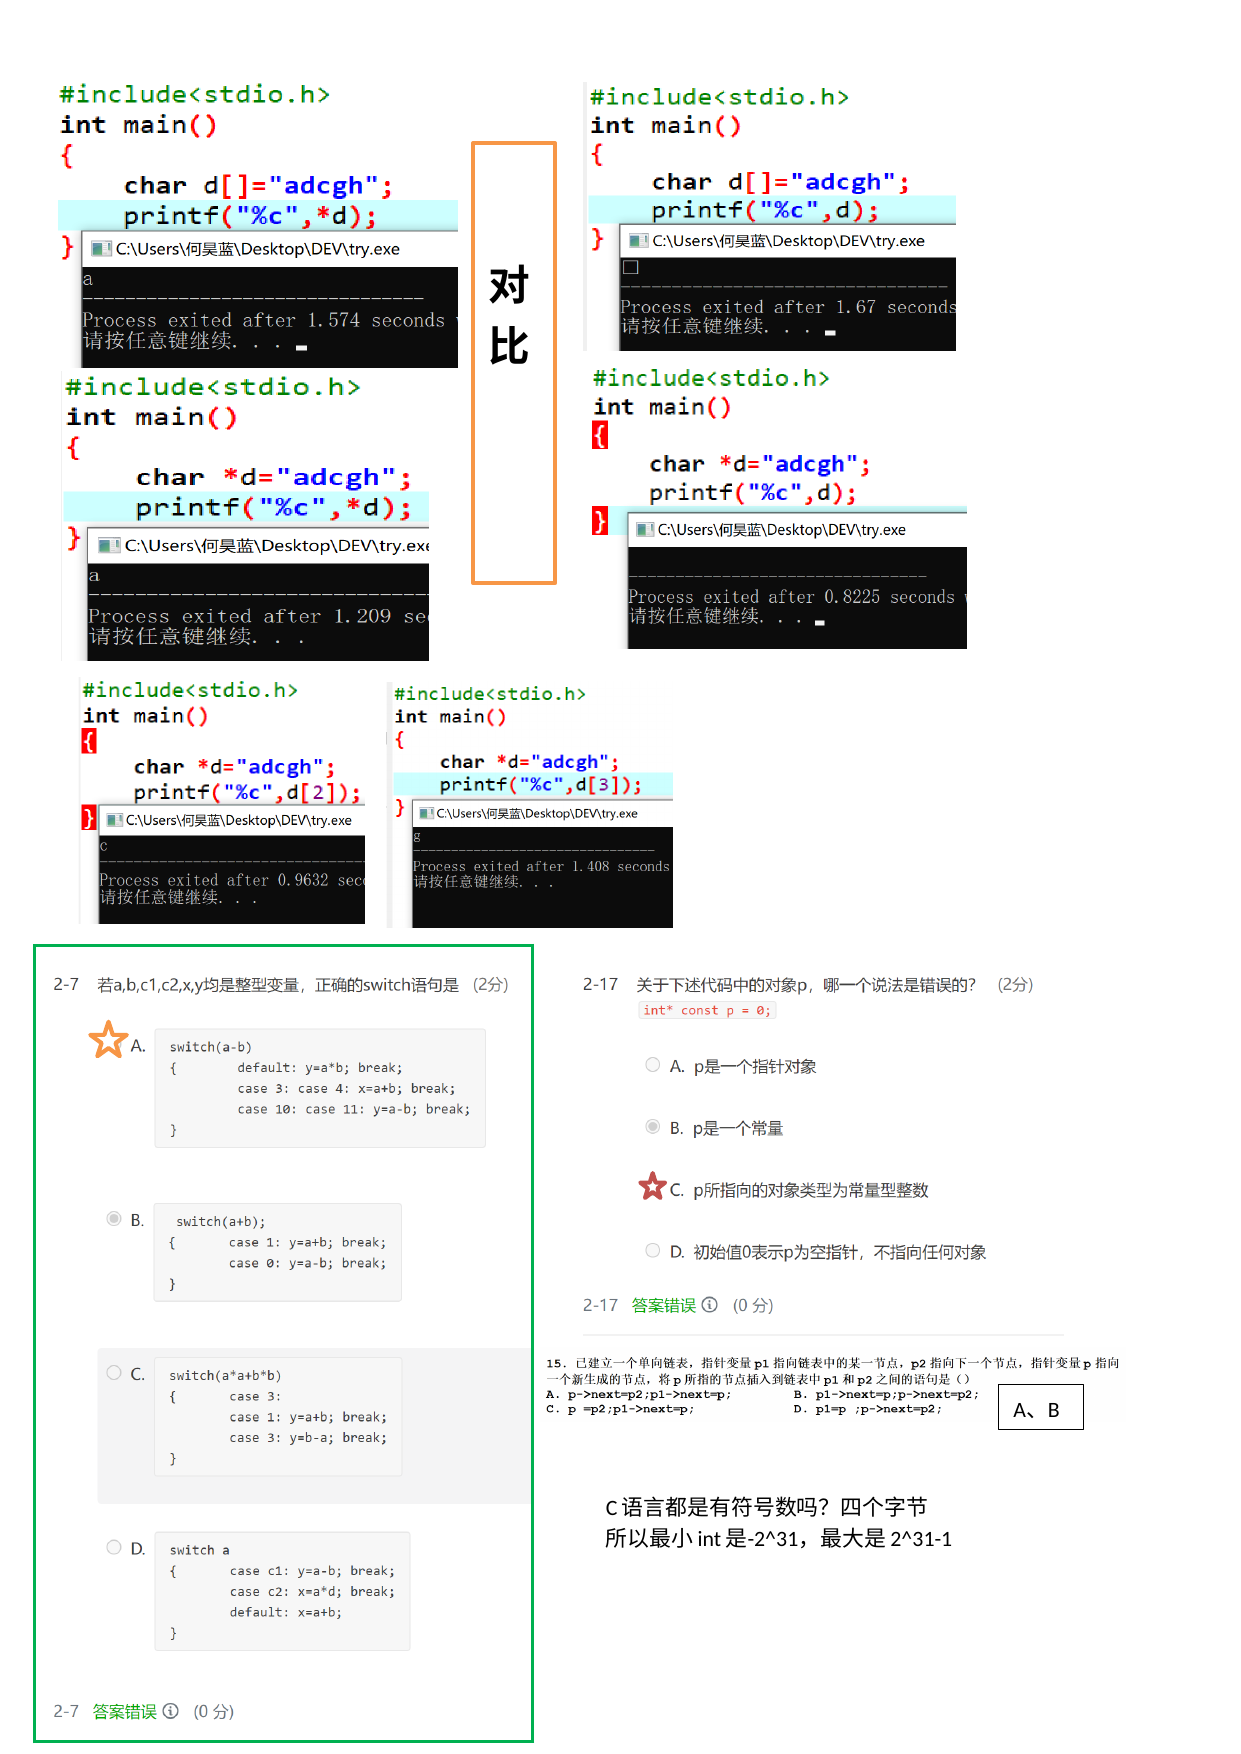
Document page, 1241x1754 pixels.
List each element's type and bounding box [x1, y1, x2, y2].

picture [562, 957, 1064, 1337]
picture [386, 681, 673, 928]
picture [539, 1347, 1127, 1422]
picture [56, 75, 458, 368]
picture [78, 676, 365, 924]
picture [36, 947, 531, 1740]
picture [583, 82, 956, 351]
picture [61, 371, 429, 661]
picture [591, 364, 967, 649]
